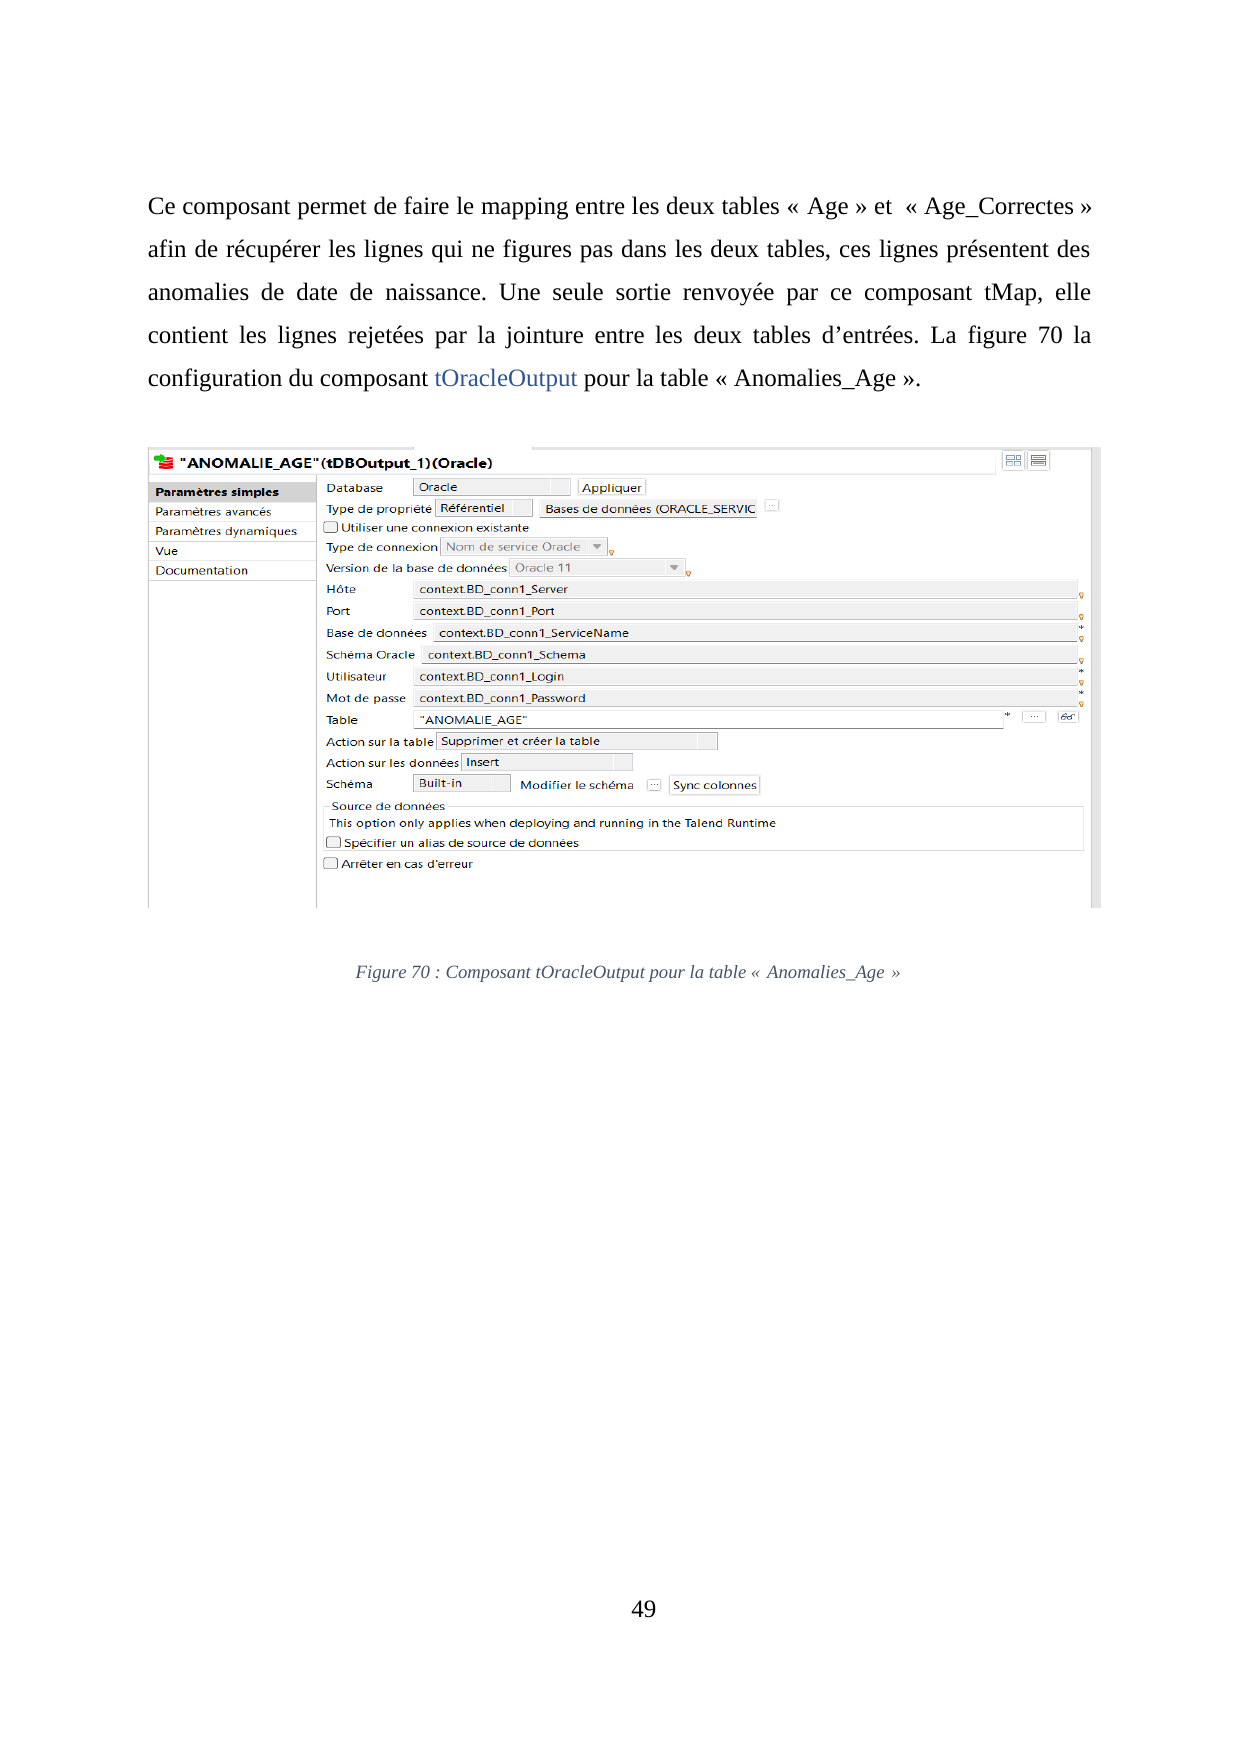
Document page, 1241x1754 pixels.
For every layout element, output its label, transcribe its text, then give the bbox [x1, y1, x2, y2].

picture [147, 447, 1101, 908]
text Ce composant permet de faire le mapping entre les deux tables « Age » et « Age_Correctes » afin de récupérer les lignes qui ne figures pas dans les deux tables, ces lignes présentent des anomalies de date de naissance. Une seule sortie renvoyée par ce composant tMap, elle contient les lignes rejetées par la jointure entre les deux tables d’entrées. La figure 70 la configuration du composant tOracleOutput pour la table « Anomalies_Age ». [148, 191, 1093, 392]
